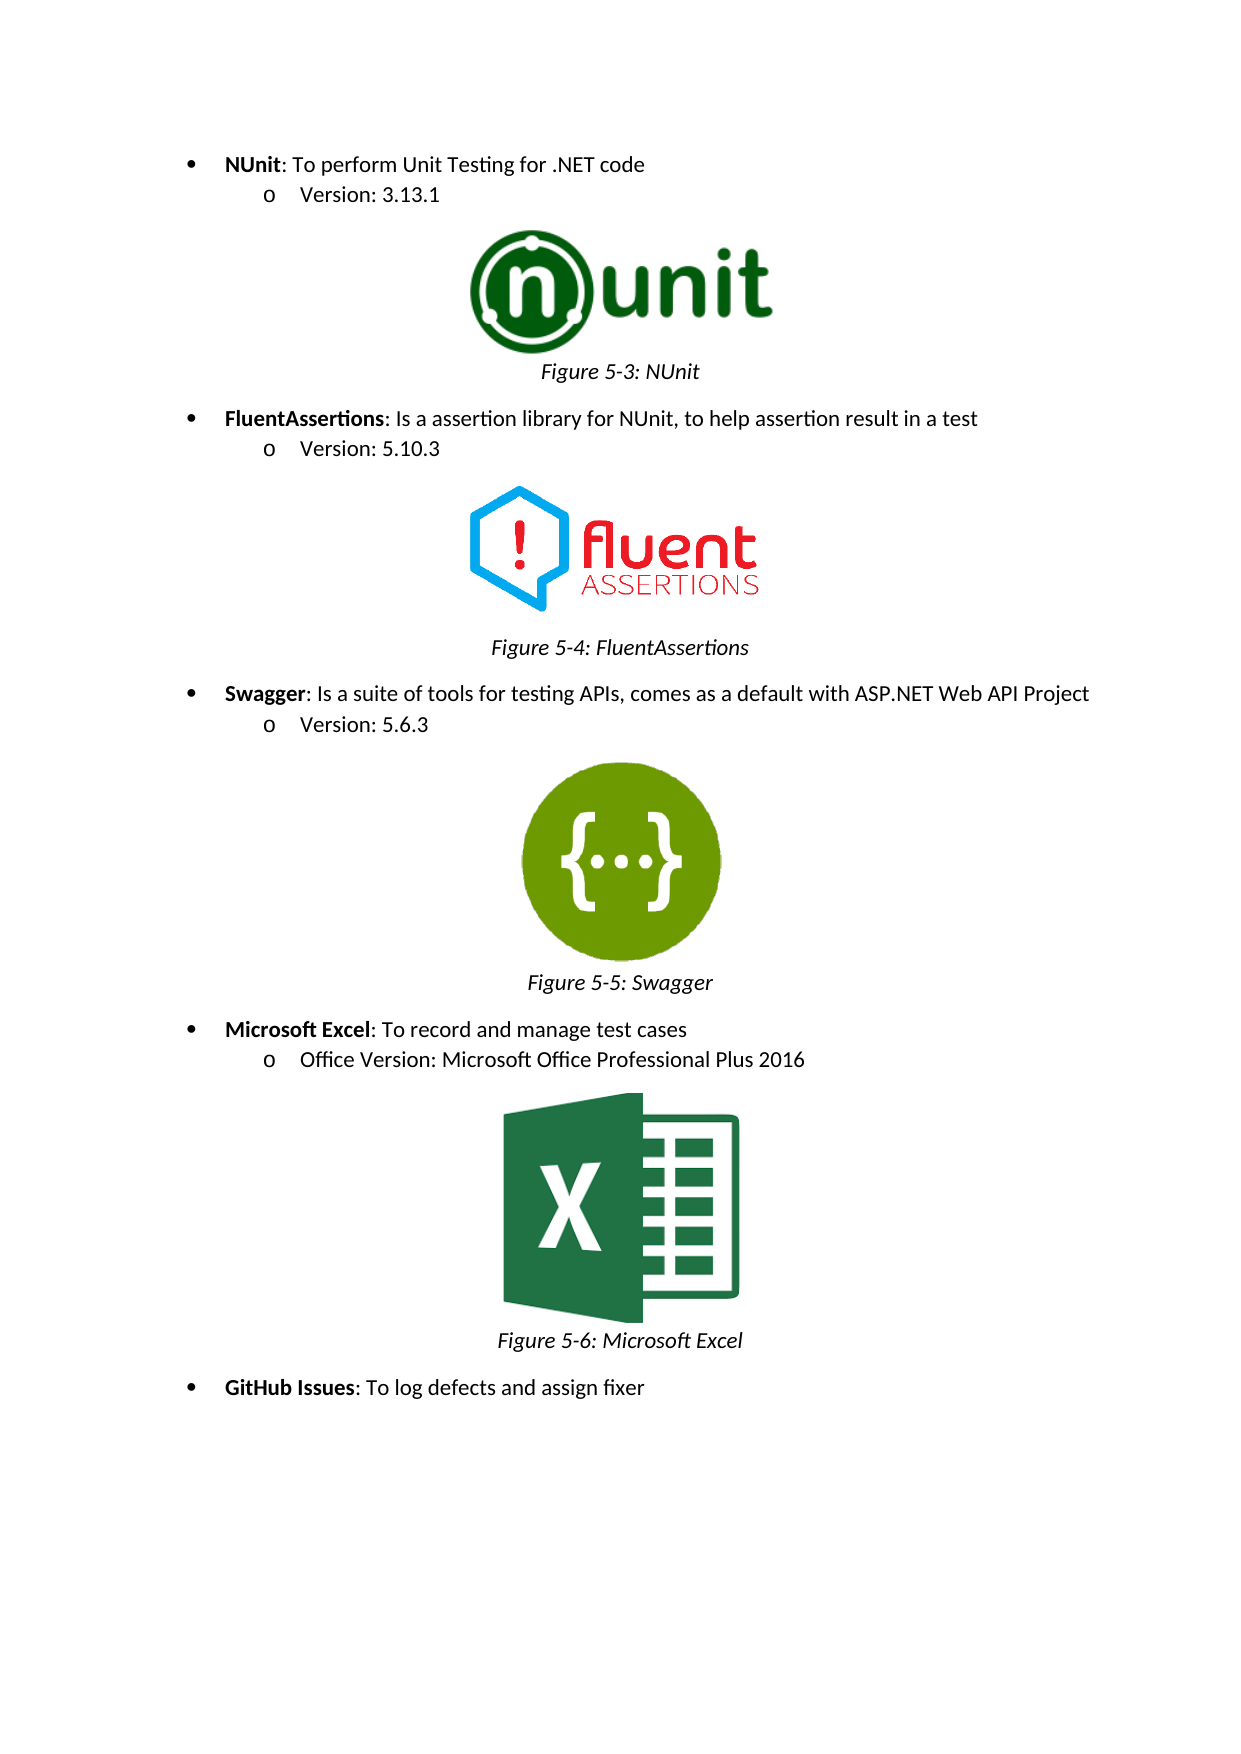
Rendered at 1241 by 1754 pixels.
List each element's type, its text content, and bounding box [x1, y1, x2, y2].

list FluentAssertions: Is a assertion library for NUnit, to help assertion result in a test [187, 404, 1093, 432]
text Figure 5-5: Swagger [150, 758, 1093, 996]
list Version: 5.10.3 [262, 434, 1093, 464]
list Office Version: Microsoft Office Professional Plus 2016 [262, 1045, 1093, 1074]
picture [491, 757, 752, 966]
picture [456, 482, 786, 614]
list Version: 5.6.3 [262, 710, 1093, 739]
list Swagger: Is a suite of tools for testing APIs, comes as a default with ASP.NET Web API Project [187, 679, 1093, 708]
list Version: 3.13.1 [262, 180, 1093, 209]
text Figure 5-4: FluentAssertions [150, 633, 1093, 661]
picture [468, 228, 775, 356]
text Figure 5-6: Microsoft Excel [150, 1093, 1093, 1354]
list GitHub Issues: To log defects and assign fixer [187, 1373, 1093, 1401]
list NUnit: To perform Unit Testing for .NET code [187, 150, 1093, 178]
picture [503, 1093, 740, 1324]
list Microsoft Excel: To record and manage test cases [187, 1015, 1093, 1043]
